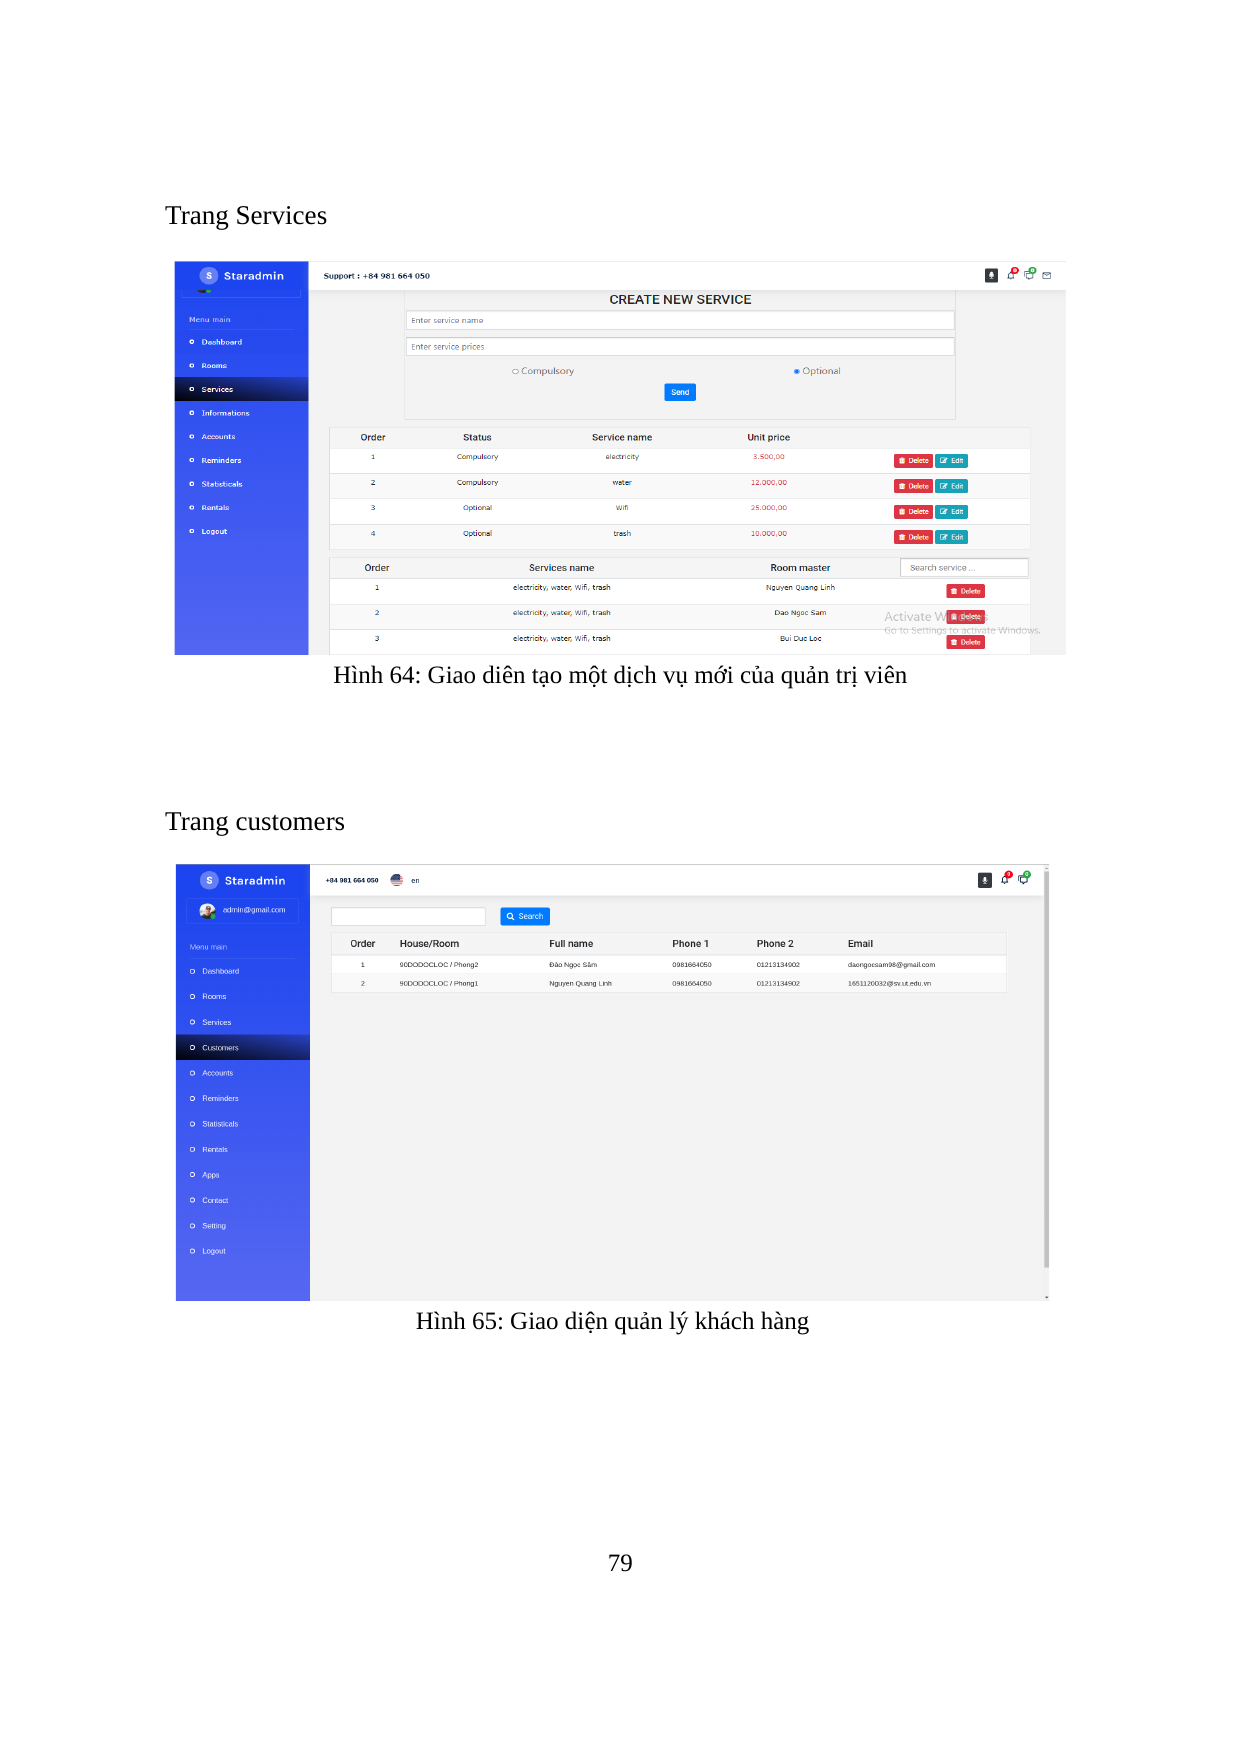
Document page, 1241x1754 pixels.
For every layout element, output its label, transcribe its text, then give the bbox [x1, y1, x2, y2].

text Trang Services [118, 199, 1122, 231]
picture [174, 258, 1066, 655]
picture [175, 864, 1050, 1301]
text Trang customers [118, 805, 1122, 836]
